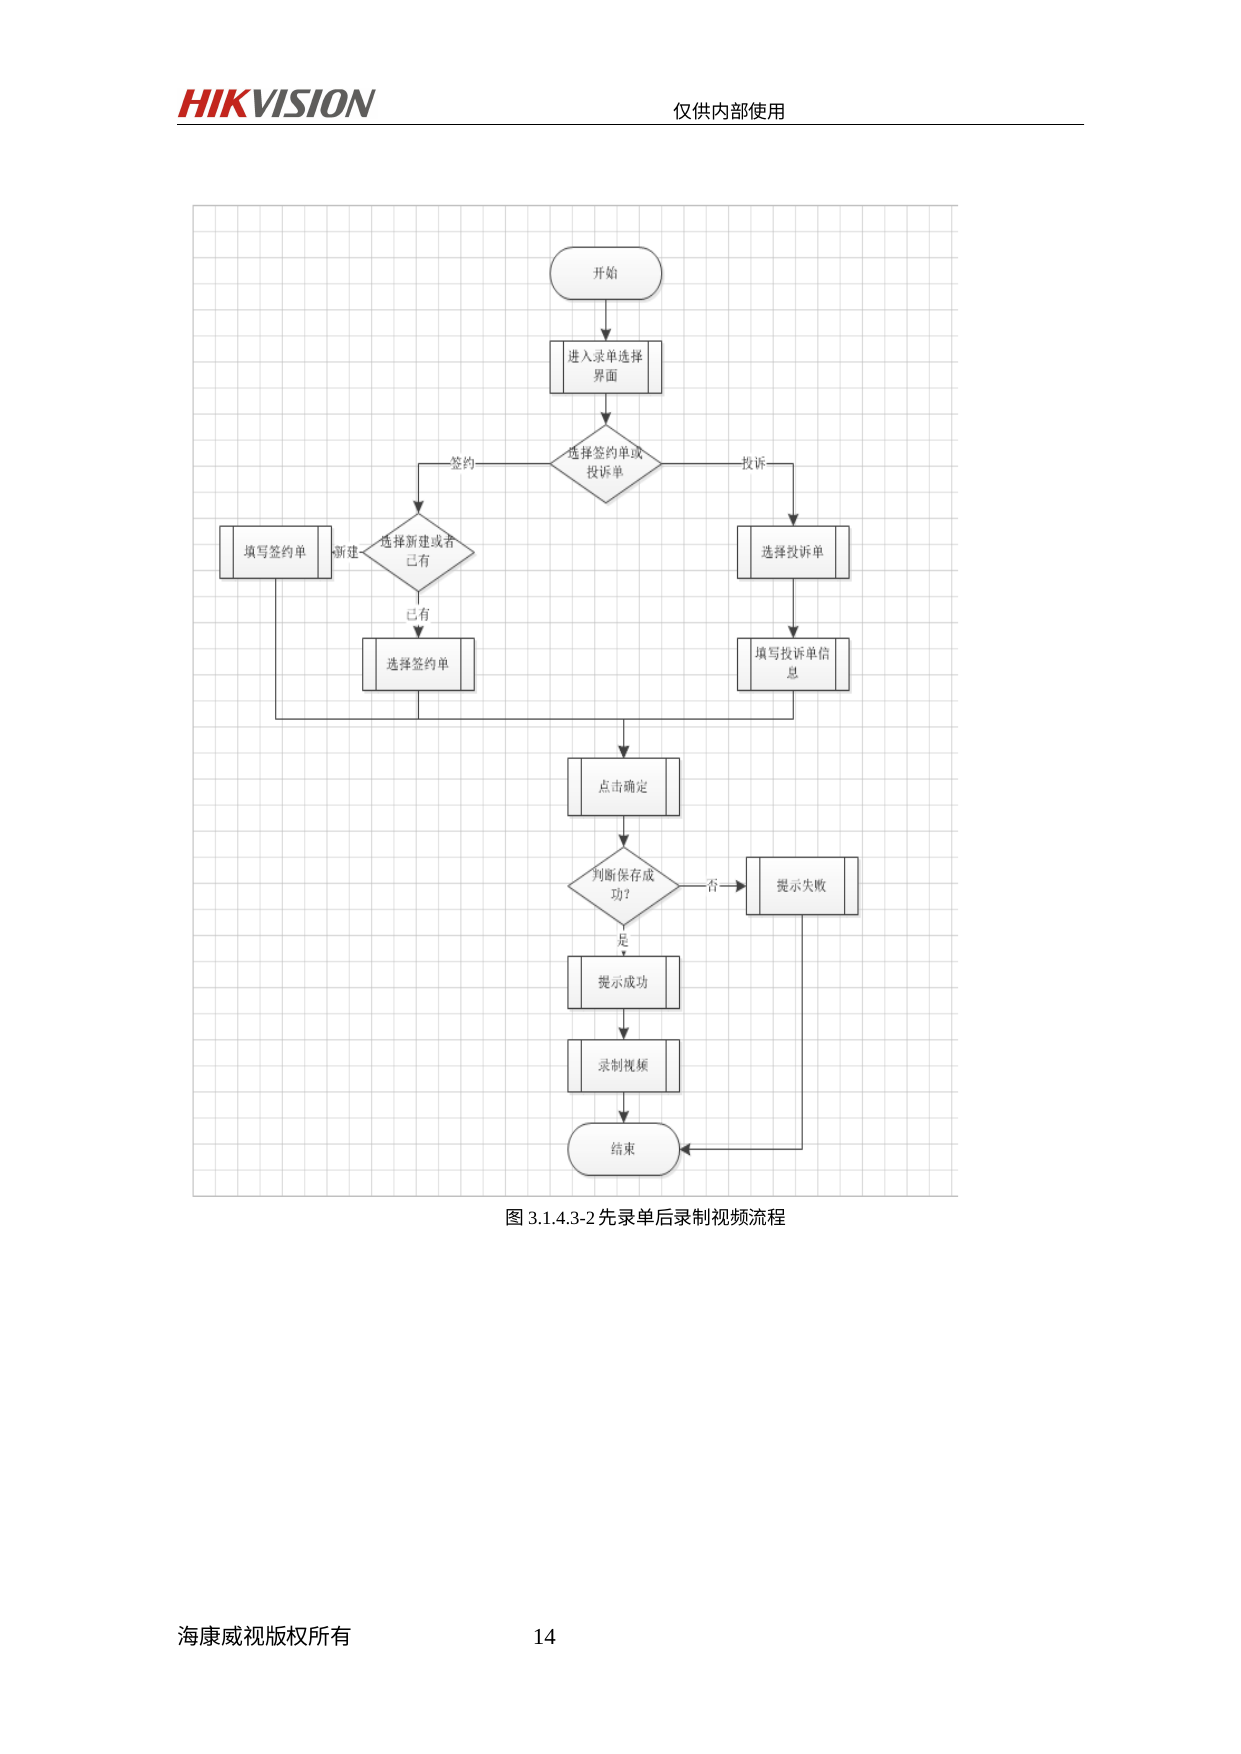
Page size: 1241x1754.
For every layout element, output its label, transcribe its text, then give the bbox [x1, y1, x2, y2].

picture [177, 88, 379, 119]
text 图3.1.4.3-2先录单后录制视频流程 [177, 1200, 1122, 1233]
picture [177, 192, 959, 1197]
